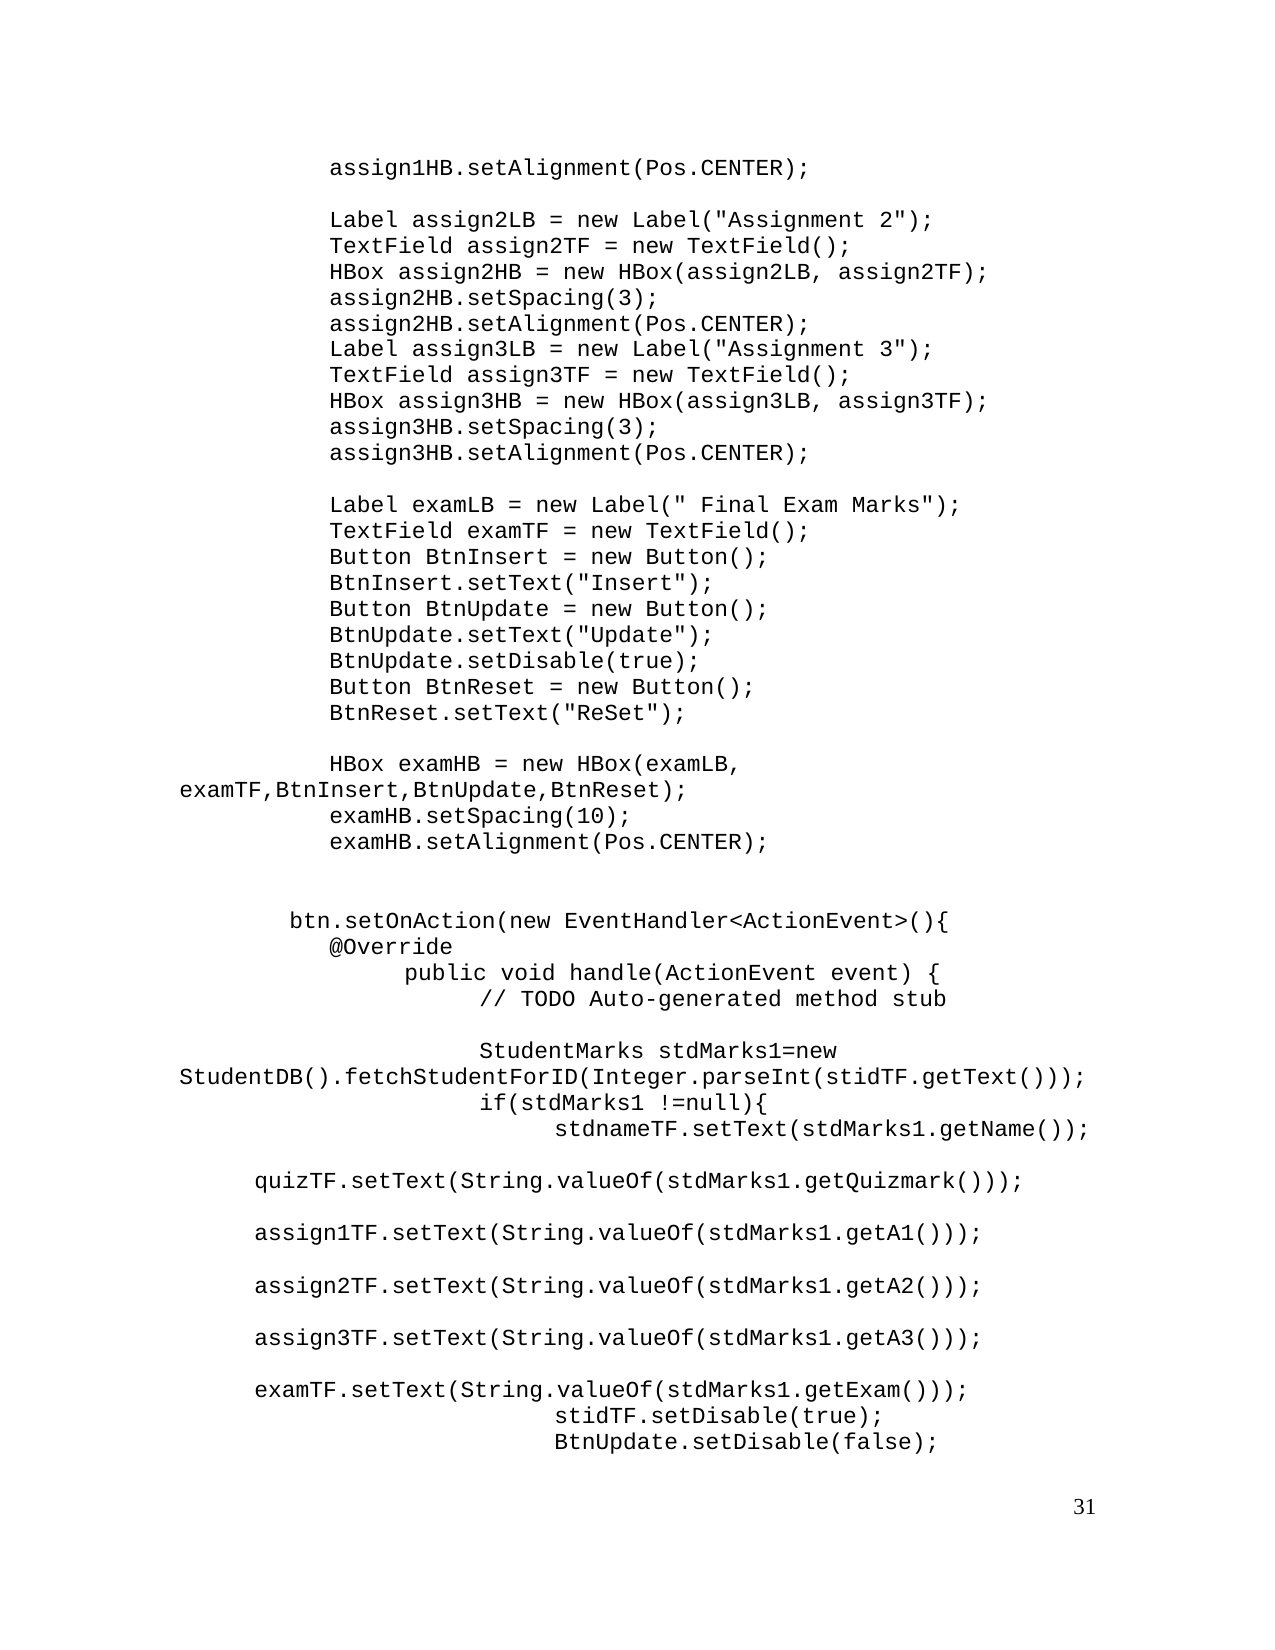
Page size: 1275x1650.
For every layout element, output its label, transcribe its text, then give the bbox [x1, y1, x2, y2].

text Button BtnUpdate = new Button(); [179, 597, 1096, 623]
text assign3HB.setAlignment(Pos.CENTER); [179, 442, 1096, 467]
text examHB.setAlignment(Pos.CENTER); [179, 831, 1096, 857]
text HBox assign3HB = new HBox(assign3LB, assign3TF); [179, 390, 1096, 416]
text Button BtnReset = new Button(); [179, 675, 1096, 701]
text btn.setOnAction(new EventHandler<ActionEvent>(){ [179, 909, 1096, 935]
text quizTF.setText(String.valueOf(stdMarks1.getQuizmark())); [179, 1143, 1096, 1195]
text assign2TF.setText(String.valueOf(stdMarks1.getA2())); [179, 1248, 1096, 1300]
text Button BtnInsert = new Button(); [179, 545, 1096, 571]
text examTF.setText(String.valueOf(stdMarks1.getExam())); [179, 1352, 1096, 1404]
text TextField assign3TF = new TextField(); [179, 364, 1096, 390]
text examHB.setSpacing(10); [179, 805, 1096, 831]
text assign2HB.setAlignment(Pos.CENTER); [179, 312, 1096, 338]
text StudentMarks stdMarks1=new StudentDB().fetchStudentForID(Integer.parseInt(stidTF.getText())); [179, 1039, 1096, 1091]
text public void handle(ActionEvent event) { [179, 961, 1096, 987]
text @Override [179, 935, 1096, 961]
text assign1HB.setAlignment(Pos.CENTER); [179, 156, 1096, 182]
text stidTF.setDisable(true); [179, 1404, 1096, 1431]
text BtnReset.setText("ReSet"); [179, 701, 1096, 727]
text assign1TF.setText(String.valueOf(stdMarks1.getA1())); [179, 1195, 1096, 1248]
text assign3TF.setText(String.valueOf(stdMarks1.getA3())); [179, 1300, 1096, 1352]
text if(stdMarks1 !=null){ [179, 1091, 1096, 1117]
text TextField examTF = new TextField(); [179, 519, 1096, 545]
text HBox assign2HB = new HBox(assign2LB, assign2TF); [179, 260, 1096, 286]
text Label assign2LB = new Label("Assignment 2"); [179, 208, 1096, 234]
text assign3HB.setSpacing(3); [179, 416, 1096, 442]
text Label assign3LB = new Label("Assignment 3"); [179, 338, 1096, 364]
text HBox examHB = new HBox(examLB, examTF,BtnInsert,BtnUpdate,BtnReset); [179, 753, 1096, 805]
text BtnUpdate.setText("Update"); [179, 623, 1096, 649]
text assign2HB.setSpacing(3); [179, 286, 1096, 312]
text TextField assign2TF = new TextField(); [179, 234, 1096, 260]
text // TODO Auto-generated method stub [179, 987, 1096, 1013]
text stdnameTF.setText(stdMarks1.getName()); [179, 1117, 1096, 1143]
text BtnInsert.setText("Insert"); [179, 571, 1096, 597]
text BtnUpdate.setDisable(false); [179, 1431, 1096, 1456]
text Label examLB = new Label(" Final Exam Marks"); [179, 493, 1096, 519]
text BtnUpdate.setDisable(true); [179, 649, 1096, 675]
